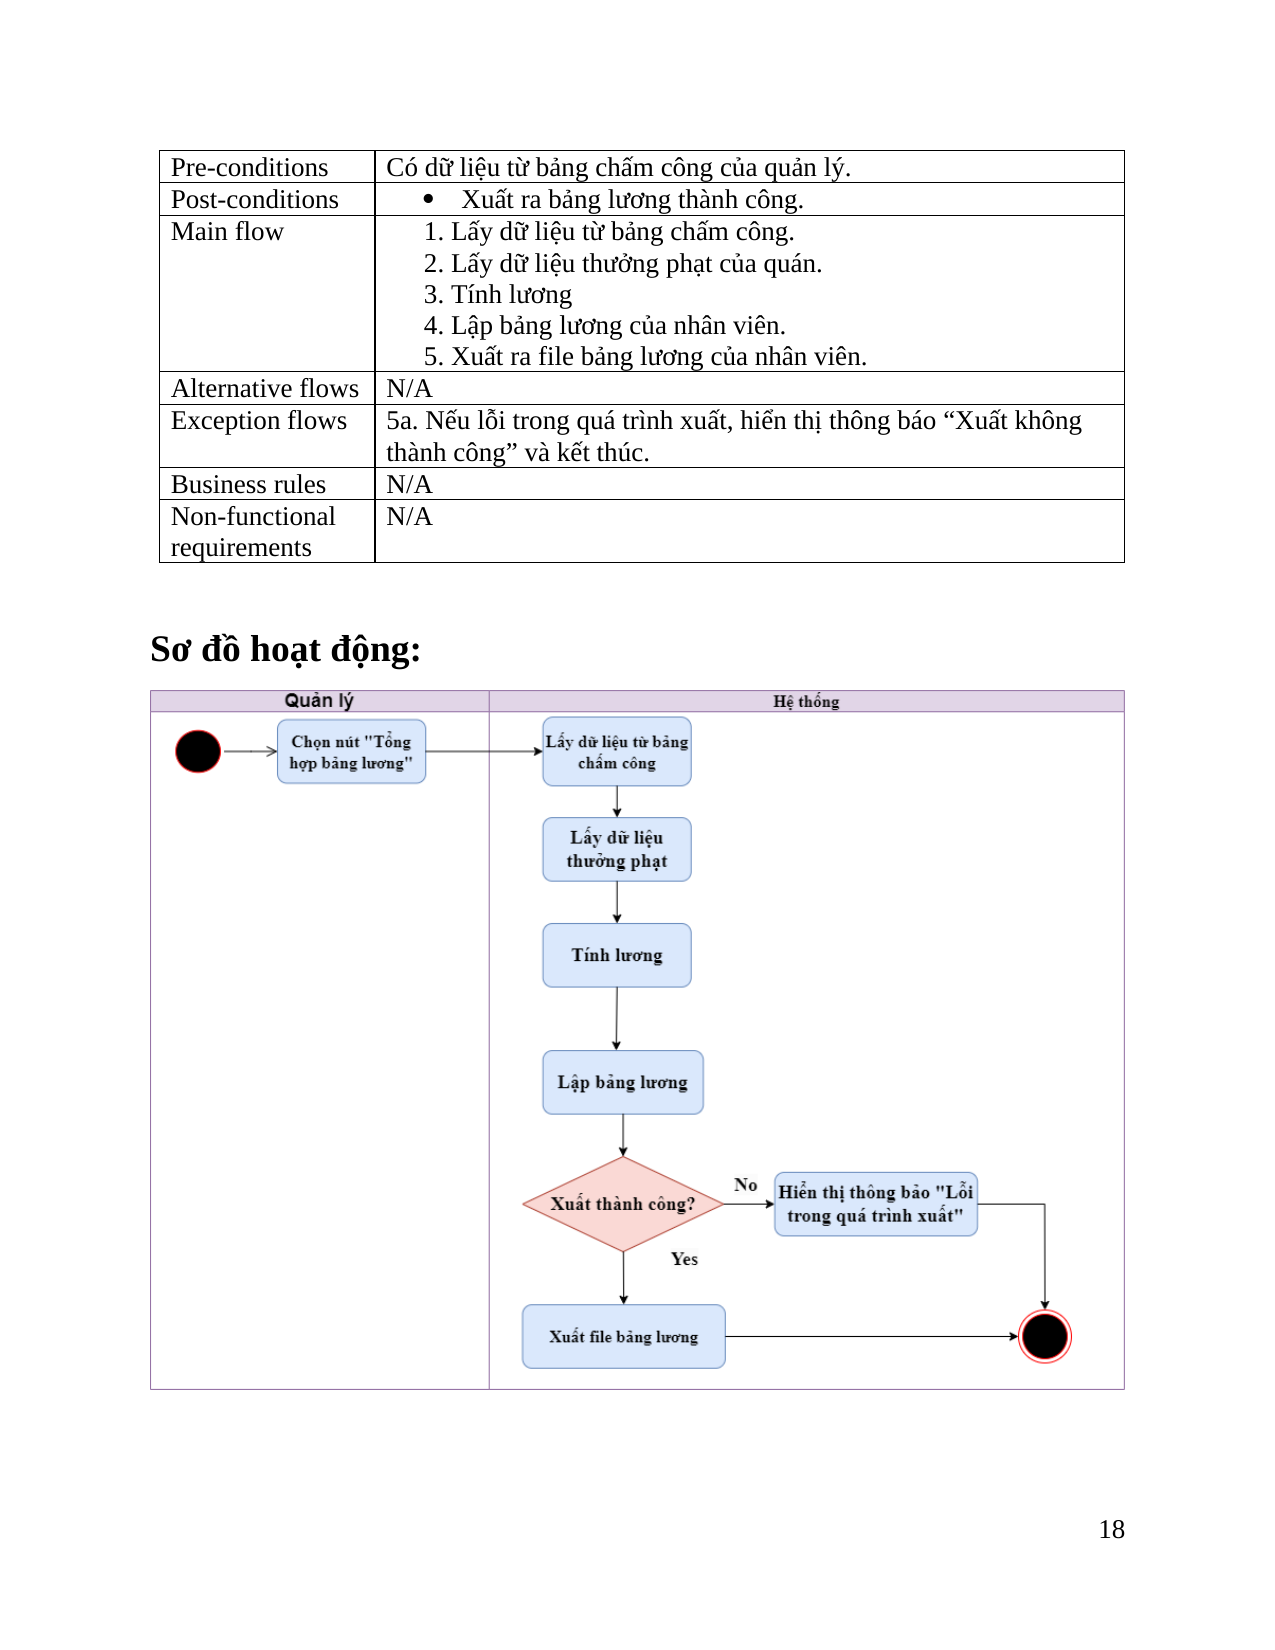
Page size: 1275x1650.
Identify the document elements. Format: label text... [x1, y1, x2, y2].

picture [150, 689, 1125, 1390]
table_cell 5a. Nếu lỗi trong quá trình xuất, hiển thị thông báo “Xuất không thành công” và kết thúc. [376, 405, 1124, 467]
table_cell Main flow [160, 216, 374, 371]
table_cell Có dữ liệu từ bảng chấm công của quản lý. [376, 151, 1124, 182]
table_cell 1. Lấy dữ liệu từ bảng chấm công. 2. Lấy dữ liệu thưởng phạt của quán. 3. Tính lương 4. Lập bảng lương của nhân viên. 5. Xuất ra file bảng lương của nhân viên. [376, 216, 1124, 371]
table_cell Business rules [160, 468, 374, 499]
table_cell Exception flows [160, 405, 374, 467]
table_cell N/A [376, 500, 1124, 562]
table_cell Alternative flows [160, 372, 374, 403]
table_cell Post-conditions [160, 183, 374, 214]
table_cell Pre-conditions [160, 151, 374, 182]
table_cell N/A [376, 372, 1124, 403]
table_cell Xuất ra bảng lương thành công. [376, 183, 1124, 214]
table_cell Non-functional requirements [160, 500, 374, 562]
table_cell N/A [376, 468, 1124, 499]
text Sơ đồ hoạt động: [150, 627, 1125, 670]
